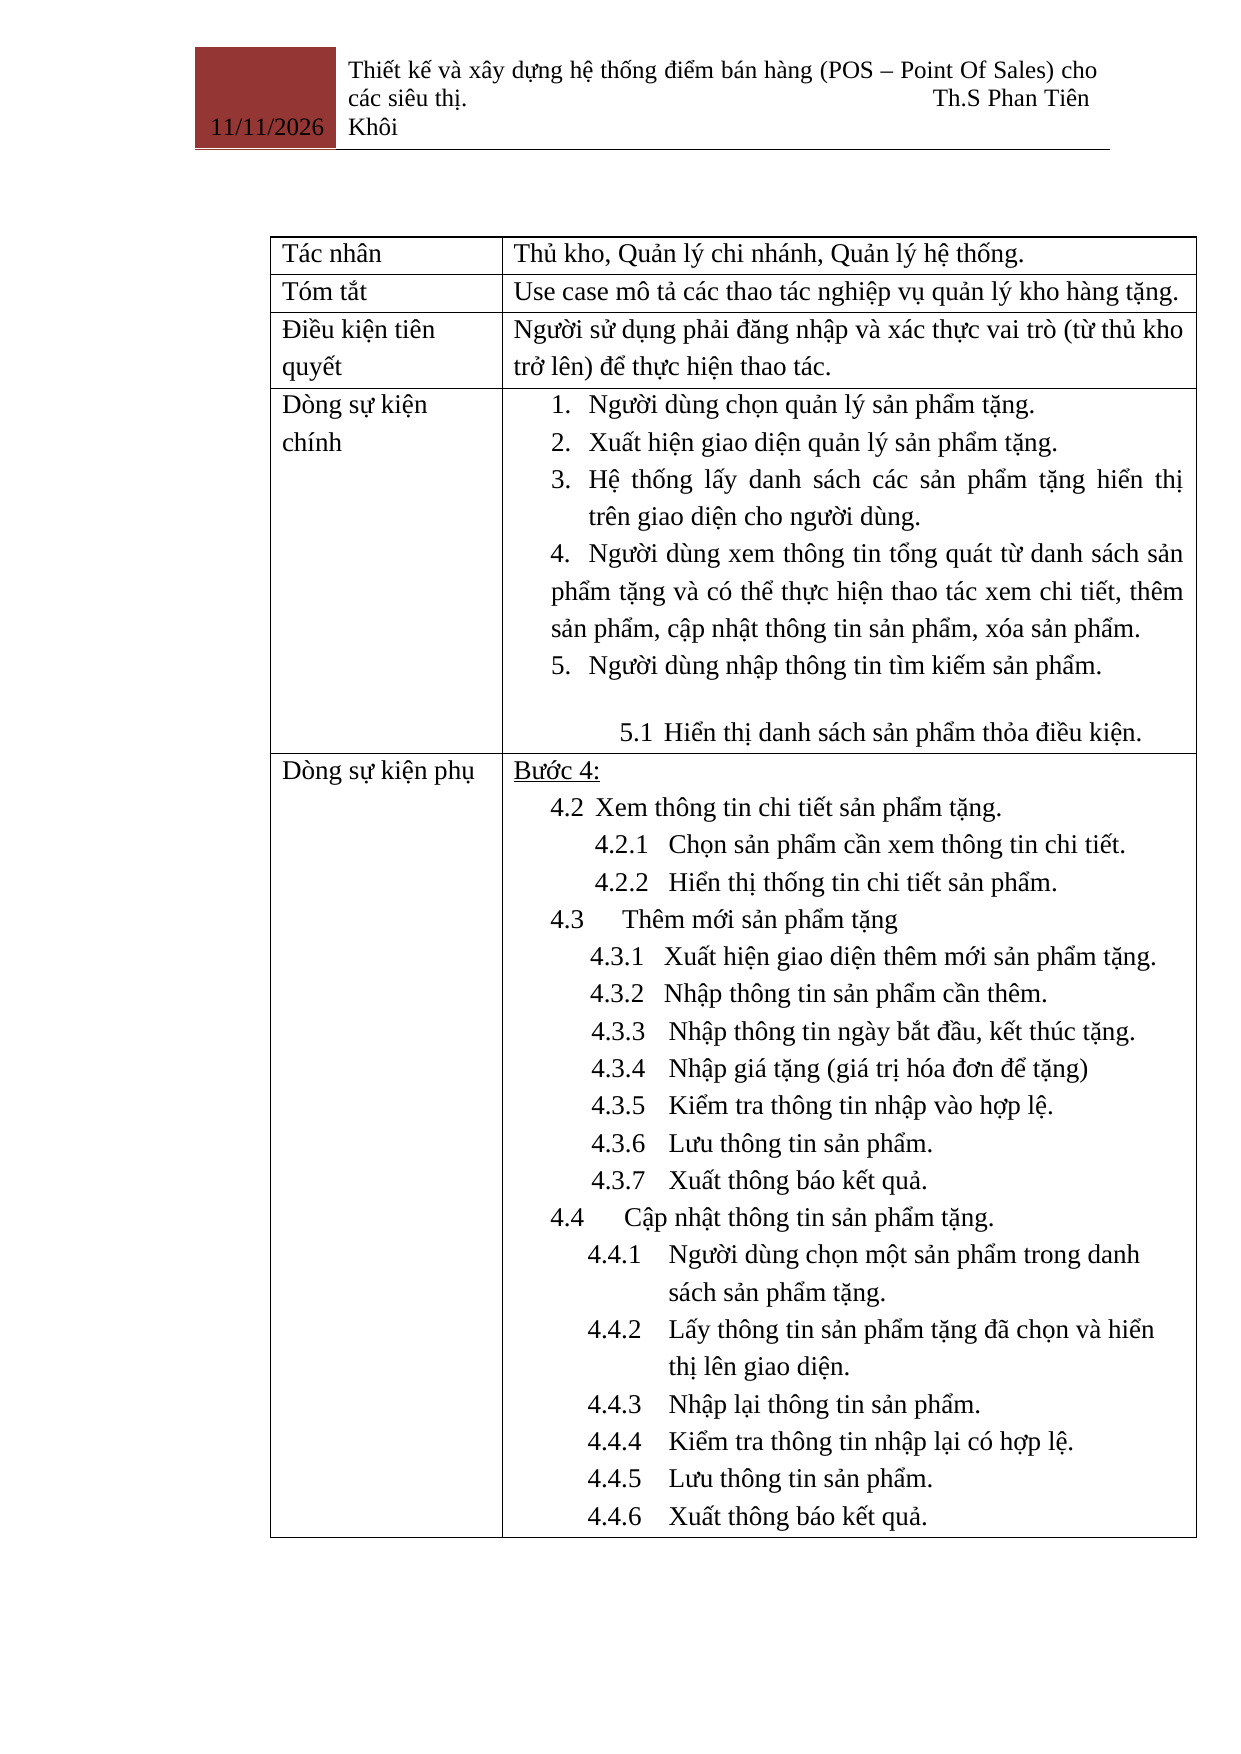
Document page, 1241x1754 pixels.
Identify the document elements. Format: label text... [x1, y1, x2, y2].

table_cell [503, 754, 1196, 1537]
table_cell Tóm tắt [271, 275, 502, 312]
table_cell Người dùng chọn quản lý sản phẩm tặng. Xuất hiện giao diện quản lý sản phẩm tặng. Hệ thống lấy danh sách các sản phẩm tặng hiển thị trên giao diện cho người dùng. Người dùng xem thông tin tổng quát từ danh sách sản phẩm tặng và có thể thực hiện thao tác xem chi tiết, thêm sản phẩm, cập nhật thông tin sản phẩm, xóa sản phẩm. Người dùng nhập thông tin tìm kiếm sản phẩm. Hiển thị danh sách sản phẩm thỏa điều kiện. [503, 389, 1196, 753]
table_cell Dòng sự kiện chính [271, 389, 502, 753]
table_cell Điều kiện tiên quyết [271, 313, 502, 387]
table_cell Use case mô tả các thao tác nghiệp vụ quản lý kho hàng tặng. [503, 275, 1196, 312]
table_header Tác nhân [271, 238, 502, 274]
table_header Thủ kho, Quản lý chi nhánh, Quản lý hệ thống. [503, 238, 1196, 274]
table_cell Người sử dụng phải đăng nhập và xác thực vai trò (từ thủ kho trở lên) để thực hiện thao tác. [503, 313, 1196, 387]
table_cell Dòng sự kiện phụ [271, 754, 502, 1537]
